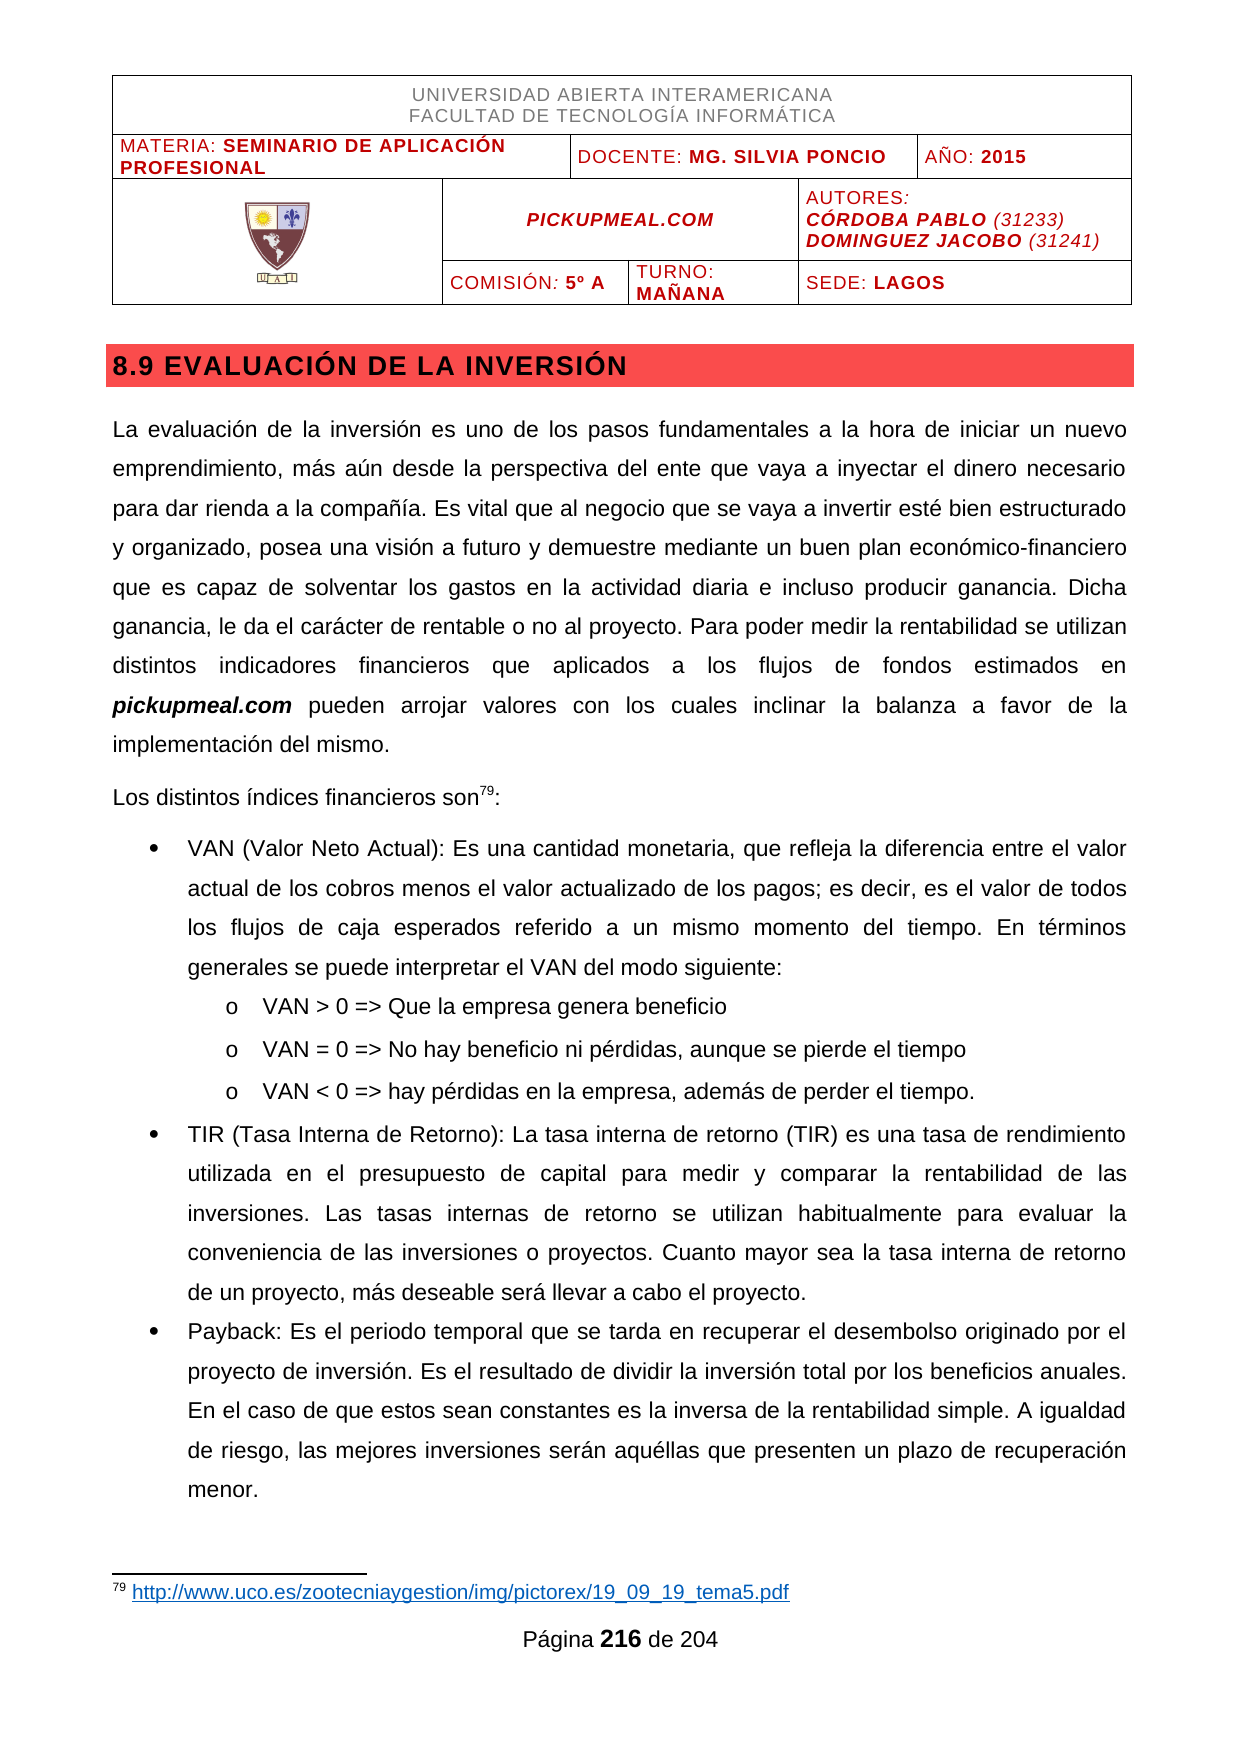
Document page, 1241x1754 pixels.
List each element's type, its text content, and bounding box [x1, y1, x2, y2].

text La evaluación de la inversión es uno de los pasos fundamentales a la hora de iniciar un nuevo emprendimiento, más aún desde la perspectiva del ente que vaya a inyectar el dinero necesario para dar rienda a la compañía. Es vital que al negocio que se vaya a invertir esté bien estructurado y organizado, posea una visión a futuro y demuestre mediante un buen plan económico-financiero que es capaz de solventar los gastos en la actividad diaria e incluso producir ganancia. Dicha ganancia, le da el carácter de rentable o no al proyecto. Para poder medir la rentabilidad se utilizan distintos indicadores financieros que aplicados a los flujos de fondos estimados en pickupmeal.com pueden arrojar valores con los cuales inclinar la balanza a favor de la implementación del mismo. [112, 416, 1128, 758]
list VAN = 0 => No hay beneficio ni pérdidas, aunque se pierde el tiempo [225, 1036, 1128, 1064]
list VAN > 0 => Que la empresa genera beneficio [225, 993, 1128, 1022]
picture [230, 196, 325, 287]
list TIR (Tasa Interna de Retorno): La tasa interna de retorno (TIR) es una tasa de rendimiento utilizada en el presupuesto de capital para medir y comparar la rentabilidad de las inversiones. Las tasas internas de retorno se utilizan habitualmente para evaluar la conveniencia de las inversiones o proyectos. Cuanto mayor sea la tasa interna de retorno de un proyecto, más deseable será llevar a cabo el proyecto. [150, 1121, 1128, 1305]
list Payback: Es el periodo temporal que se tarda en recuperar el desembolso originado por el proyecto de inversión. Es el resultado de dividir la inversión total por los beneficios anuales. En el caso de que estos sean constantes es la inversa de la rentabilidad simple. A igualdad de riesgo, las mejores inversiones serán aquéllas que presenten un plazo de recuperación menor. [150, 1318, 1128, 1502]
list VAN < 0 => hay pérdidas en la empresa, además de perder el tiempo. [225, 1078, 1128, 1107]
subtitle 8.9 Evaluación de la Inversión [113, 350, 1128, 381]
list VAN (Valor Neto Actual): Es una cantidad monetaria, que refleja la diferencia entre el valor actual de los cobros menos el valor actualizado de los pagos; es decir, es el valor de todos los flujos de caja esperados referido a un mismo momento del tiempo. En términos generales se puede interpretar el VAN del modo siguiente: [150, 835, 1128, 980]
text Los distintos índices financieros son: [112, 783, 1128, 810]
